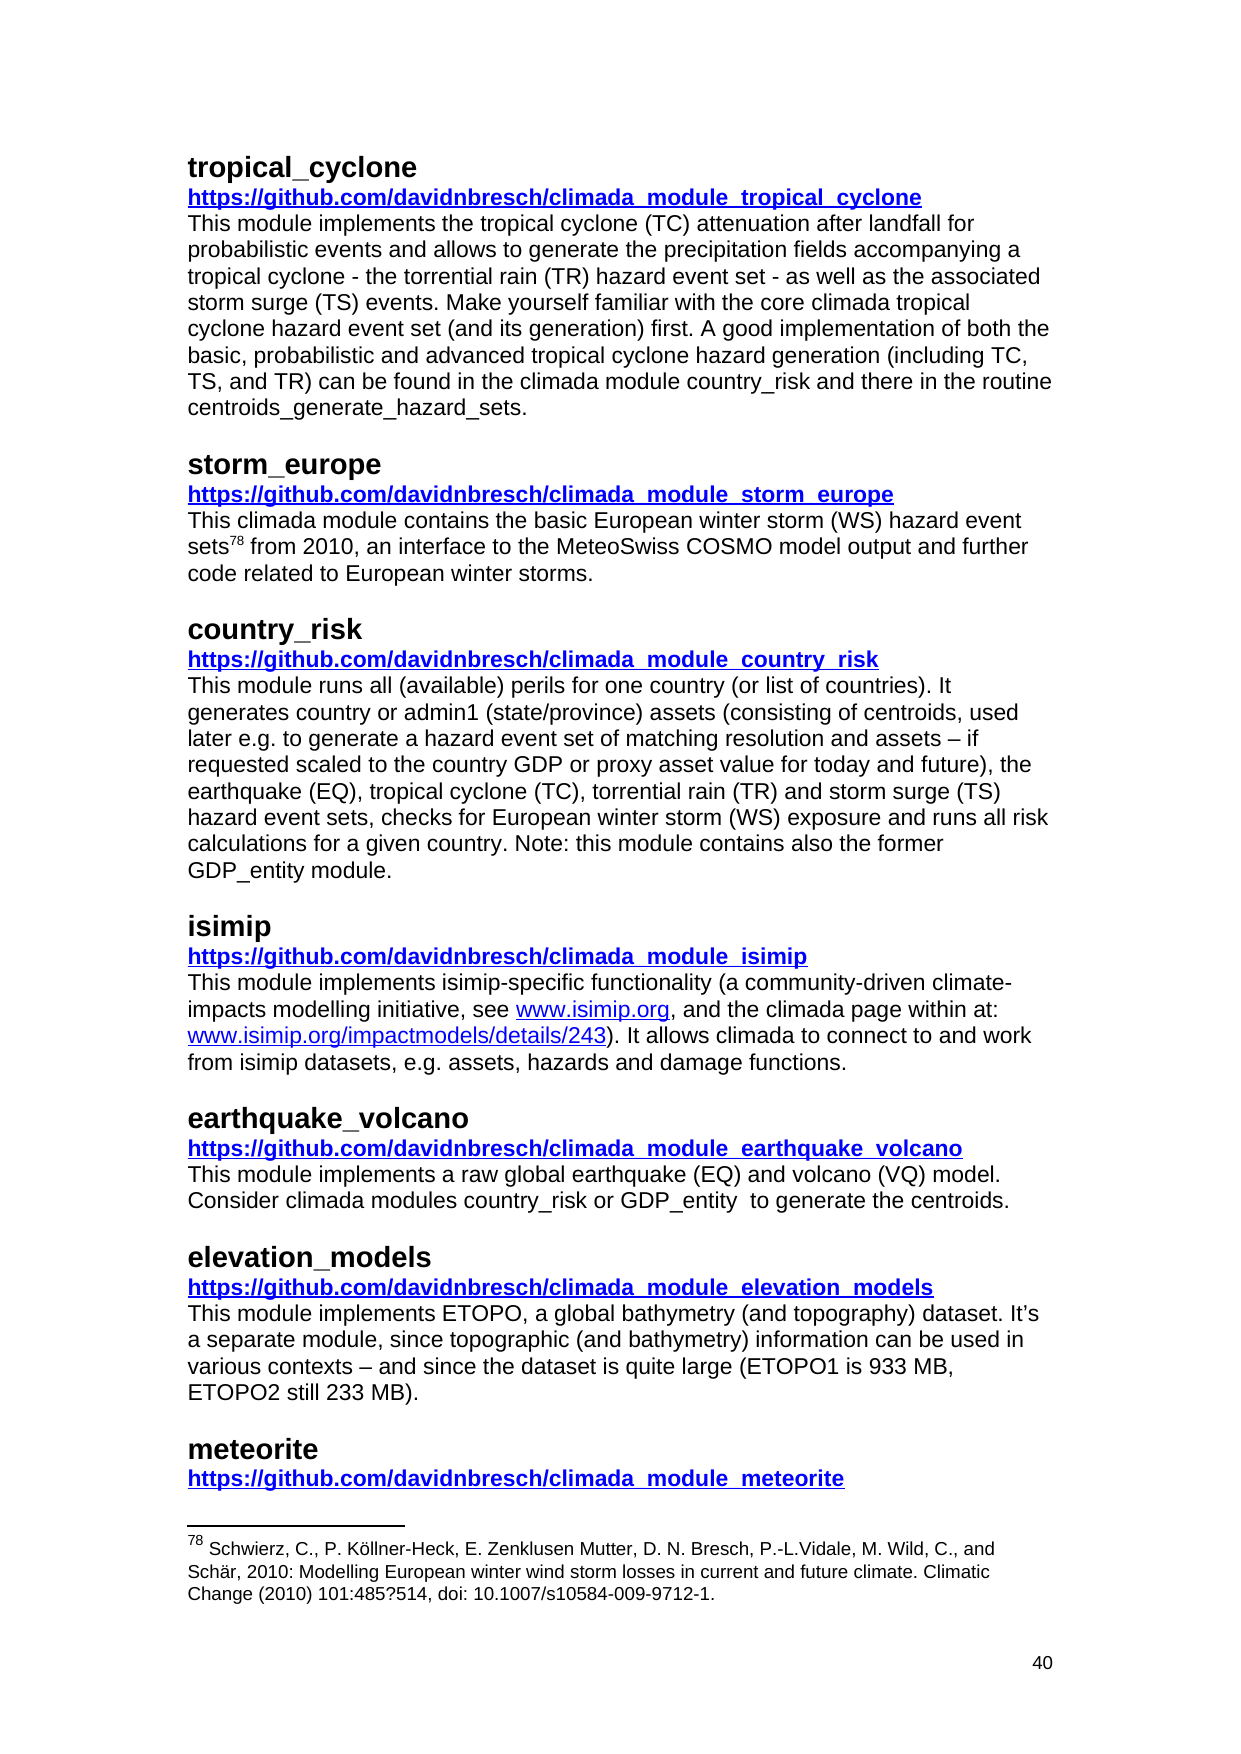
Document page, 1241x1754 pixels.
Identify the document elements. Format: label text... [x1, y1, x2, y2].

list country_risk [187, 612, 1053, 646]
list meteorite [187, 1432, 1053, 1465]
list https://github.com/davidnbresch/climada_module_tropical_cyclone [187, 183, 1053, 210]
list https://github.com/davidnbresch/climada_module_isimip [187, 943, 1053, 969]
list https://github.com/davidnbresch/climada_module_storm_europe [187, 481, 1053, 507]
list https://github.com/davidnbresch/climada_module_elevation_models [187, 1274, 1053, 1300]
list tropical_cyclone [187, 150, 1053, 183]
text This module implements a raw global earthquake (EQ) and volcano (VQ) model. Consider climada modules country_risk or GDP_entity to generate the centroids. [187, 1161, 1053, 1214]
text This module implements ETOPO, a global bathymetry (and topography) dataset. It’s a separate module, since topographic (and bathymetry) information can be used in various contexts – and since the dataset is quite large (ETOPO1 is 933 MB, ETOPO2 still 233 MB). [187, 1300, 1053, 1405]
list isimip [187, 909, 1053, 943]
list https://github.com/davidnbresch/climada_module_country_risk [187, 646, 1053, 672]
list https://github.com/davidnbresch/climada_module_earthquake_volcano [187, 1135, 1053, 1161]
text This climada module contains the basic European winter storm (WS) hazard event sets from 2010, an interface to the MeteoSwiss COSMO model output and further code related to European winter storms. [187, 507, 1053, 586]
text This module implements the tropical cyclone (TC) attenuation after landfall for probabilistic events and allows to generate the precipitation fields accompanying a tropical cyclone - the torrential rain (TR) hazard event set - as well as the associated storm surge (TS) events. Make yourself familiar with the core climada tropical cyclone hazard event set (and its generation) first. A good implementation of both the basic, probabilistic and advanced tropical cyclone hazard generation (including TC, TS, and TR) can be found in the climada module country_risk and there in the routine centroids_generate_hazard_sets. [187, 210, 1053, 421]
text This module implements isimip-specific functionality (a community-driven climate-impacts modelling initiative, see www.isimip.org, and the climada page within at: www.isimip.org/impactmodels/details/243). It allows climada to connect to and work from isimip datasets, e.g. assets, hazards and damage functions. [187, 969, 1053, 1075]
list earthquake_volcano [187, 1101, 1053, 1135]
list storm_europe [187, 447, 1053, 481]
list https://github.com/davidnbresch/climada_module_meteorite [187, 1465, 1053, 1492]
text This module runs all (available) perils for one country (or list of countries). It generates country or admin1 (state/province) assets (consisting of centroids, used later e.g. to generate a hazard event set of matching resolution and assets – if requested scaled to the country GDP or proxy asset value for today and future), the earthquake (EQ), tropical cyclone (TC), torrential rain (TR) and storm surge (TS) hazard event sets, checks for European winter storm (WS) exposure and runs all risk calculations for a given country. Note: this module contains also the former GDP_entity module. [187, 672, 1053, 883]
list elevation_models [187, 1240, 1053, 1274]
